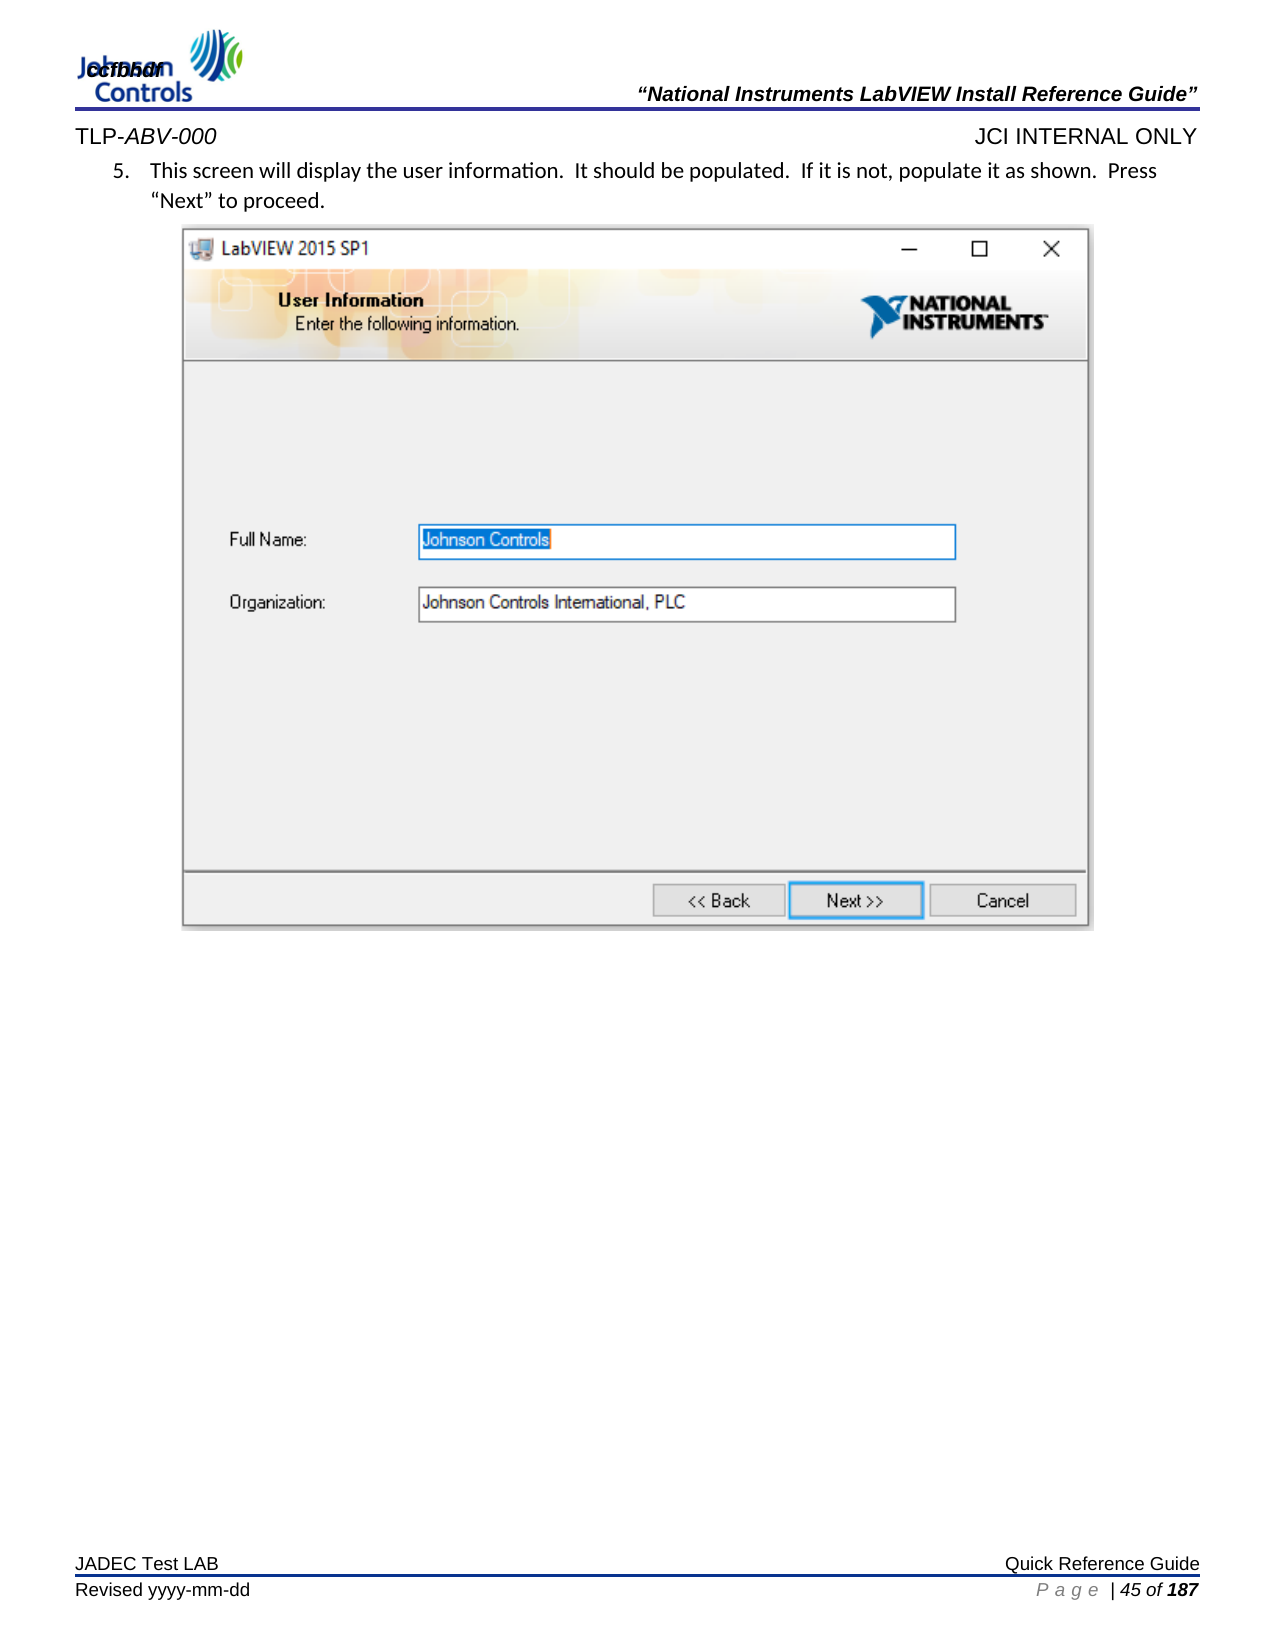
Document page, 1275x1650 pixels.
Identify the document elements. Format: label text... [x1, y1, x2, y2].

picture [181, 224, 1094, 931]
picture [76, 26, 246, 105]
list This screen will display the user information. It should be populated. If it is not, populate it as shown. Press “Next” to proceed. [112, 156, 1200, 214]
